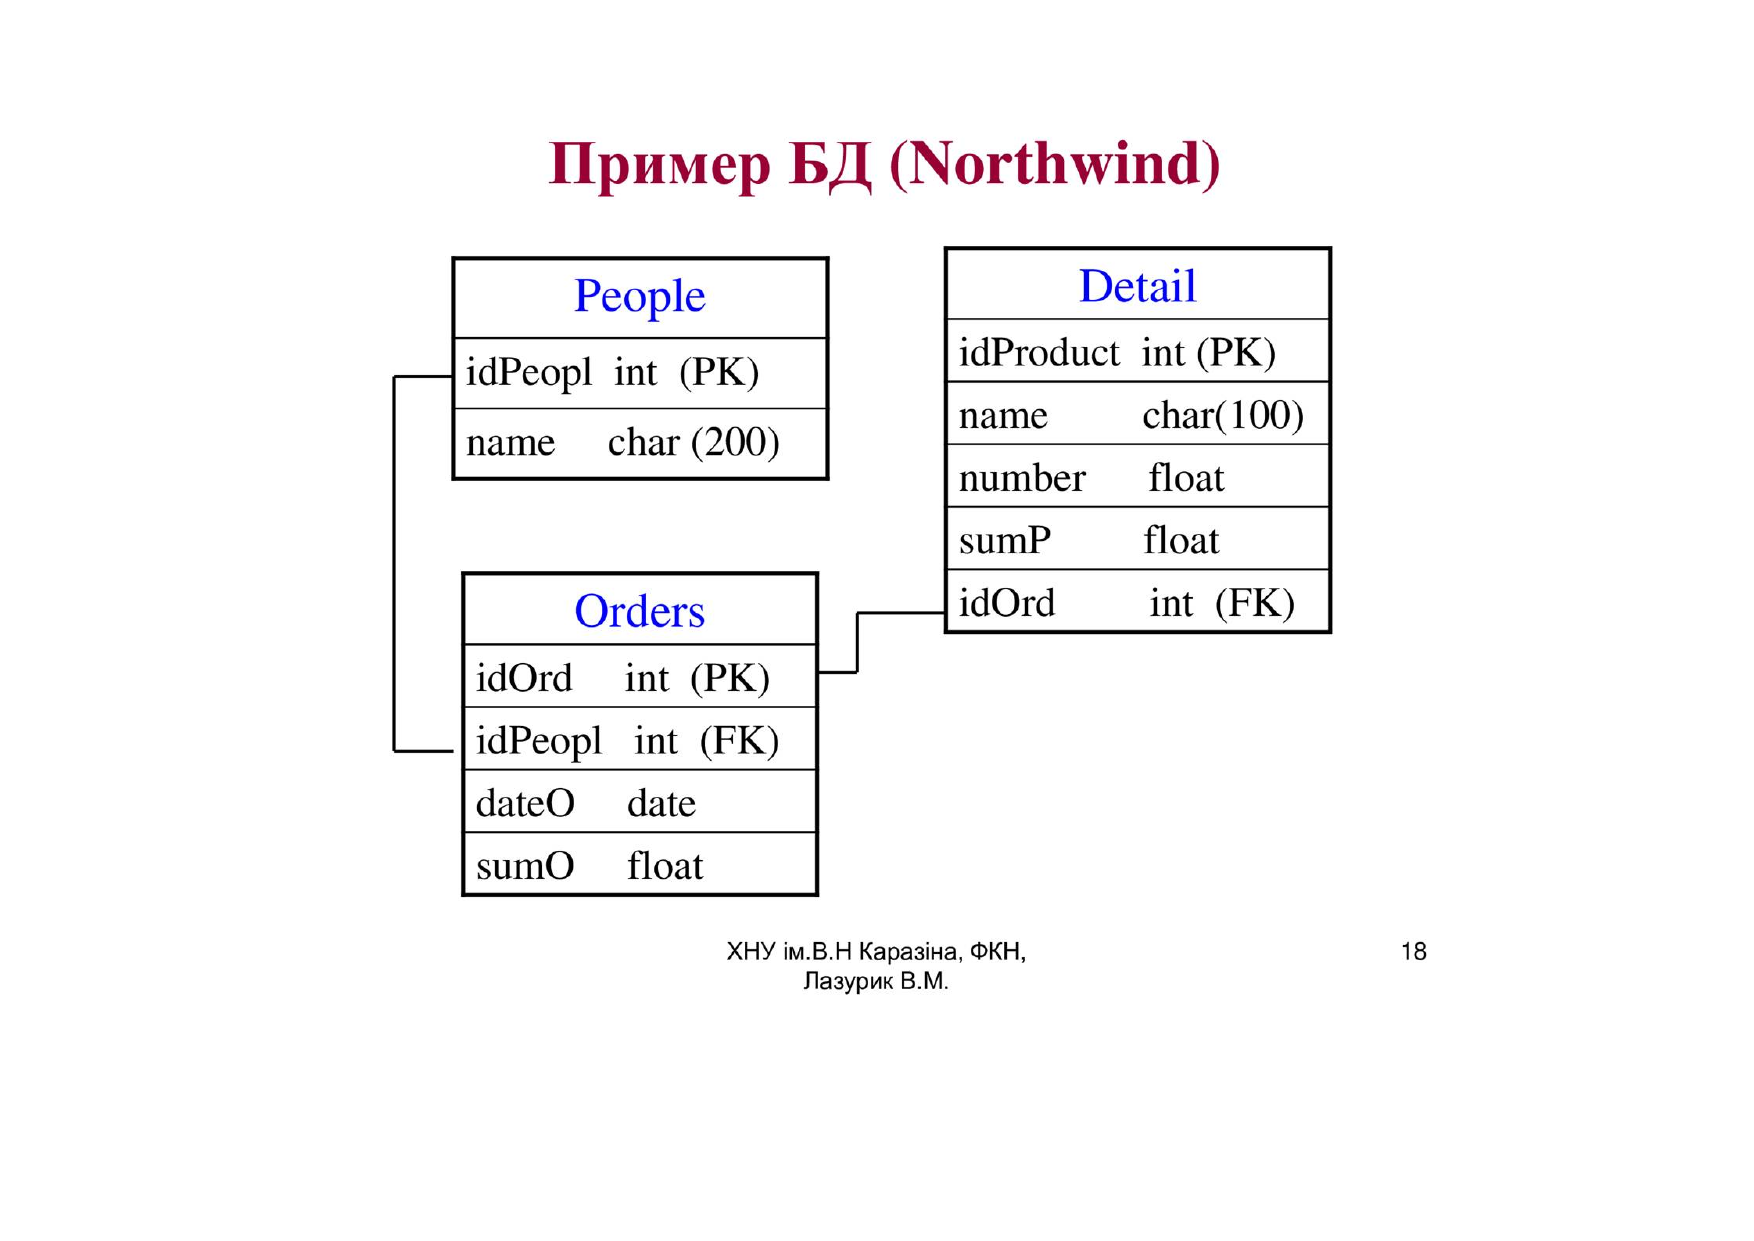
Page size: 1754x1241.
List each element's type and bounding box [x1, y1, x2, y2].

picture [252, 75, 1502, 1013]
